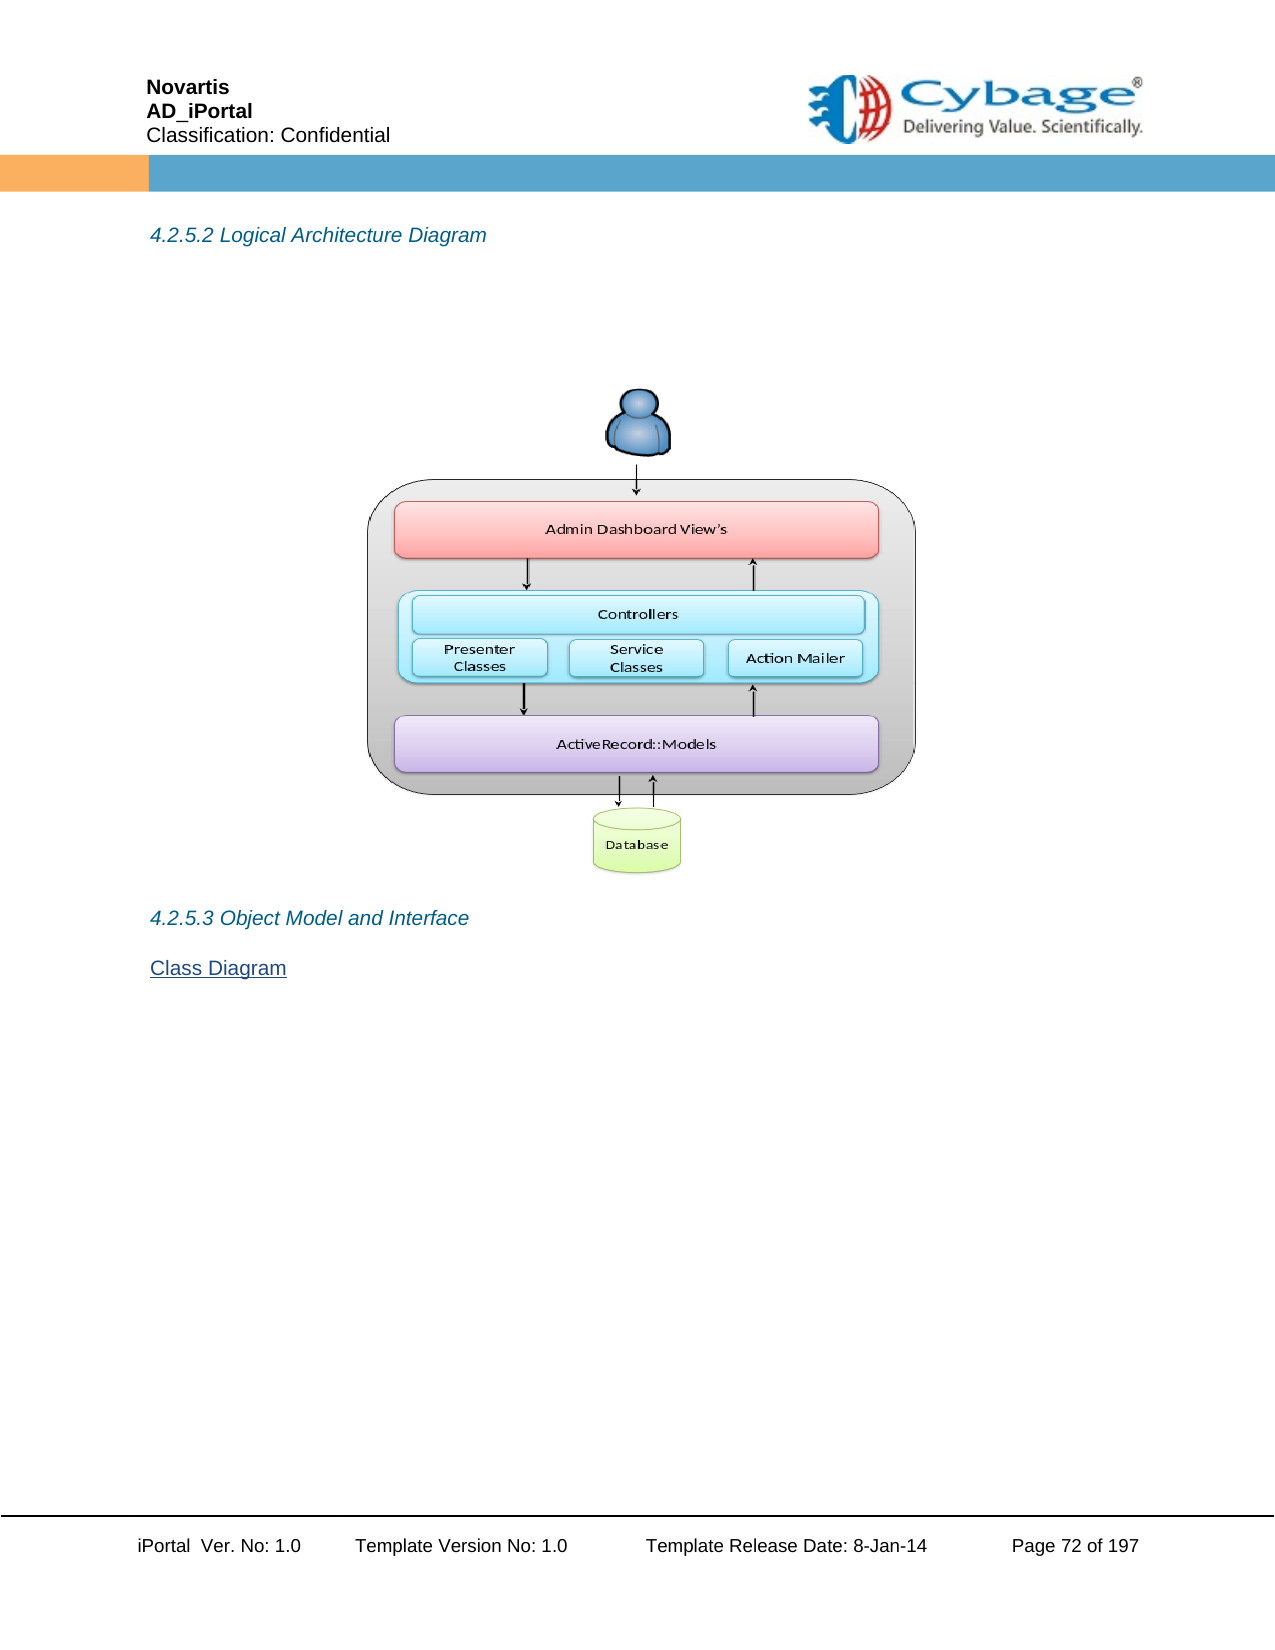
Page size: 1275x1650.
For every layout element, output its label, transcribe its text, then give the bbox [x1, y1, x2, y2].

subtitle Logical Architecture Diagram [150, 217, 1125, 246]
text Class Diagram [150, 951, 1125, 980]
picture [808, 75, 1143, 144]
subtitle Object Model and Interface [150, 901, 1125, 930]
